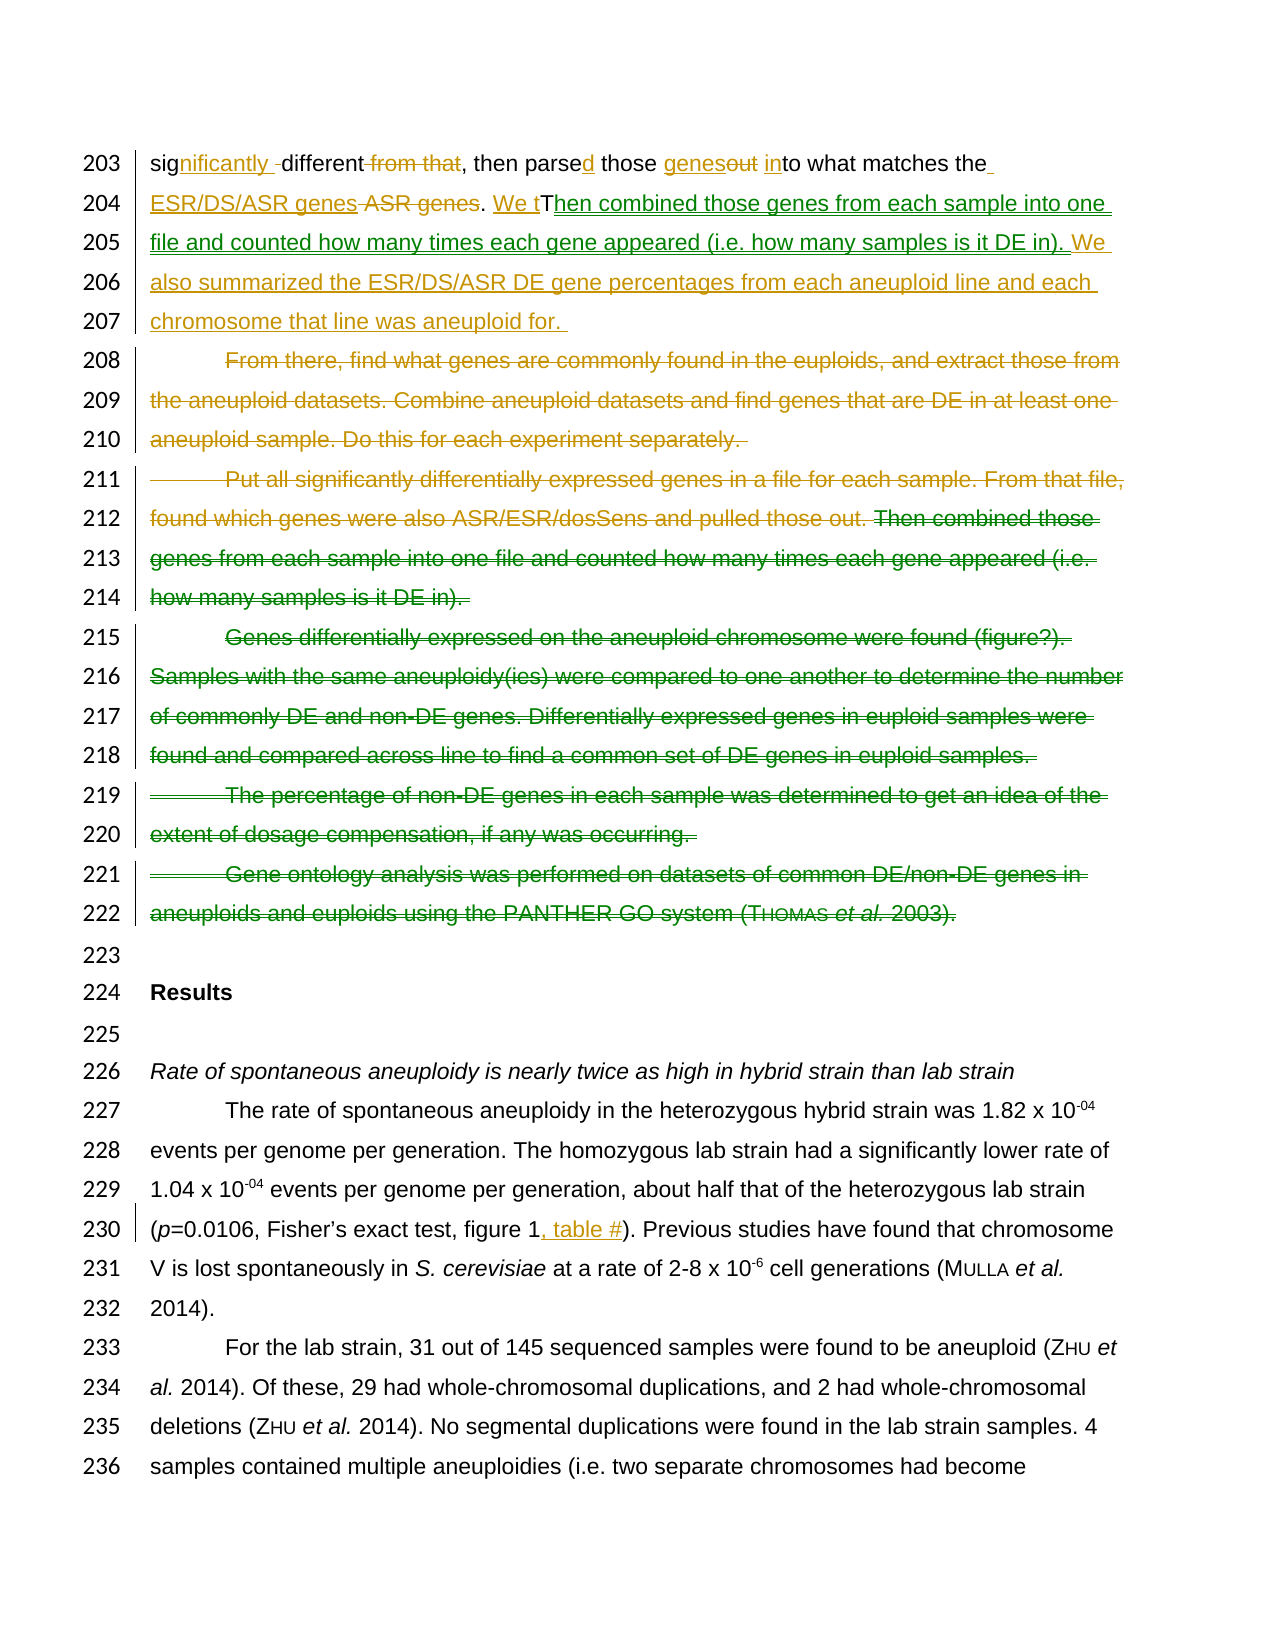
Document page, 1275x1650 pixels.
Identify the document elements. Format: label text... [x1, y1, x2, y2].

text Results [150, 979, 1125, 1005]
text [150, 150, 1125, 334]
text The rate of spontaneous aneuploidy in the heterozygous hybrid strain was 1.82 x 10-04 events per genome per generation. The homozygous lab strain had a significantly lower rate of 1.04 x 10-04 events per genome per generation, about half that of the heterozygous lab strain (p=0.0106, Fisher’s exact test, figure 1). Previous studies have found that chromosome V is lost spontaneously in S. cerevisiae at a rate of 2-8 x 10-6 cell generations (Mulla et al. 2014). [150, 1097, 1125, 1321]
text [150, 1334, 1125, 1479]
text Rate of spontaneous aneuploidy is nearly twice as high in hybrid strain than lab strain [150, 1058, 1125, 1084]
